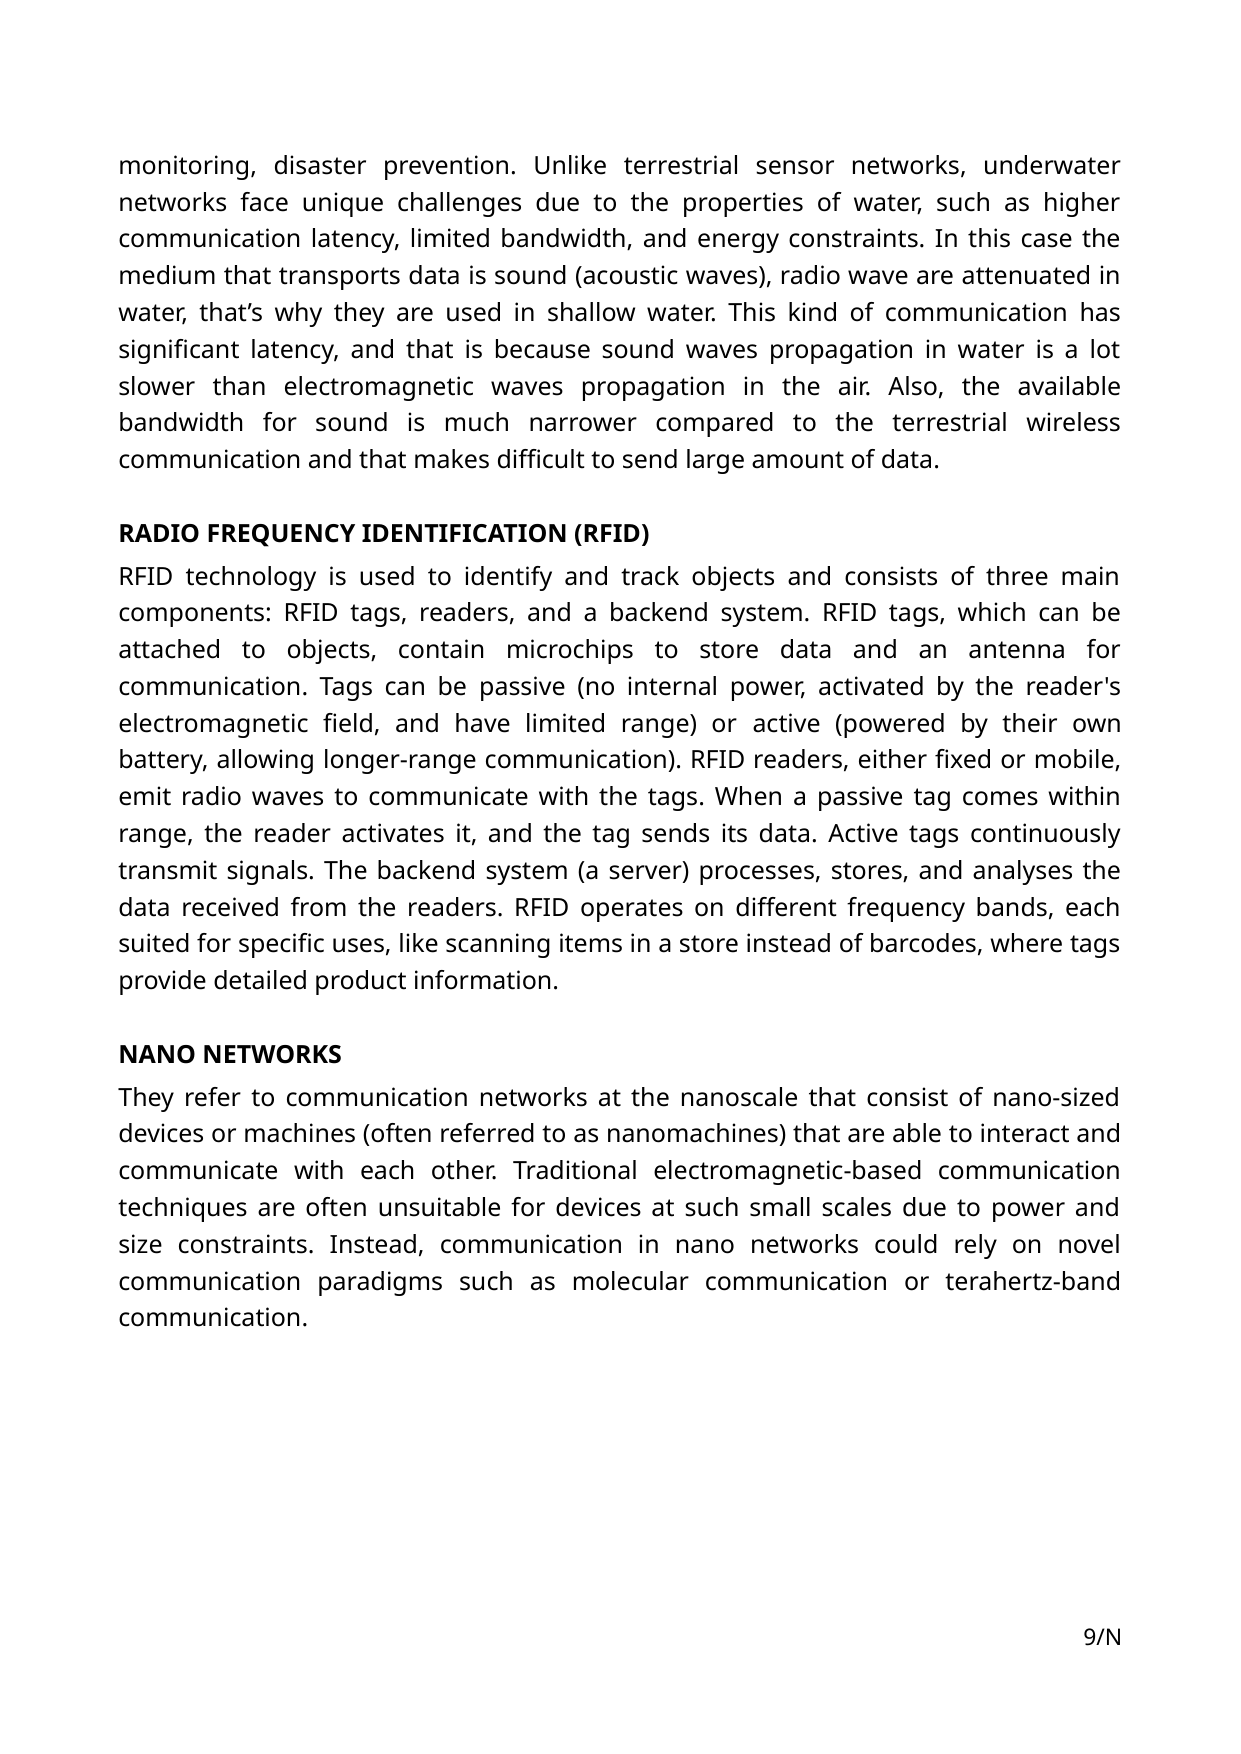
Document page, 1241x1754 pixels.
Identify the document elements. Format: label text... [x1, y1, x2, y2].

text NANO NETWORKS [118, 1036, 1122, 1070]
text RADIO FREQUENCY IDENTIFICATION (RFID) [118, 515, 1122, 549]
text They refer to communication networks at the nanoscale that consist of nano-sized devices or machines (often referred to as nanomachines) that are able to interact and communicate with each other. Traditional electromagnetic-based communication techniques are often unsuitable for devices at such small scales due to power and size constraints. Instead, communication in nano networks could rely on novel communication paradigms such as molecular communication or terahertz-band communication. [118, 1079, 1122, 1334]
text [118, 148, 1122, 476]
text RFID technology is used to identify and track objects and consists of three main components: RFID tags, readers, and a backend system. RFID tags, which can be attached to objects, contain microchips to store data and an antenna for communication. Tags can be passive (no internal power, activated by the reader's electromagnetic field, and have limited range) or active (powered by their own battery, allowing longer-range communication). RFID readers, either fixed or mobile, emit radio waves to communicate with the tags. When a passive tag comes within range, the reader activates it, and the tag sends its data. Active tags continuously transmit signals. The backend system (a server) processes, stores, and analyses the data received from the readers. RFID operates on different frequency bands, each suited for specific uses, like scanning items in a store instead of barcodes, where tags provide detailed product information. [118, 558, 1122, 997]
